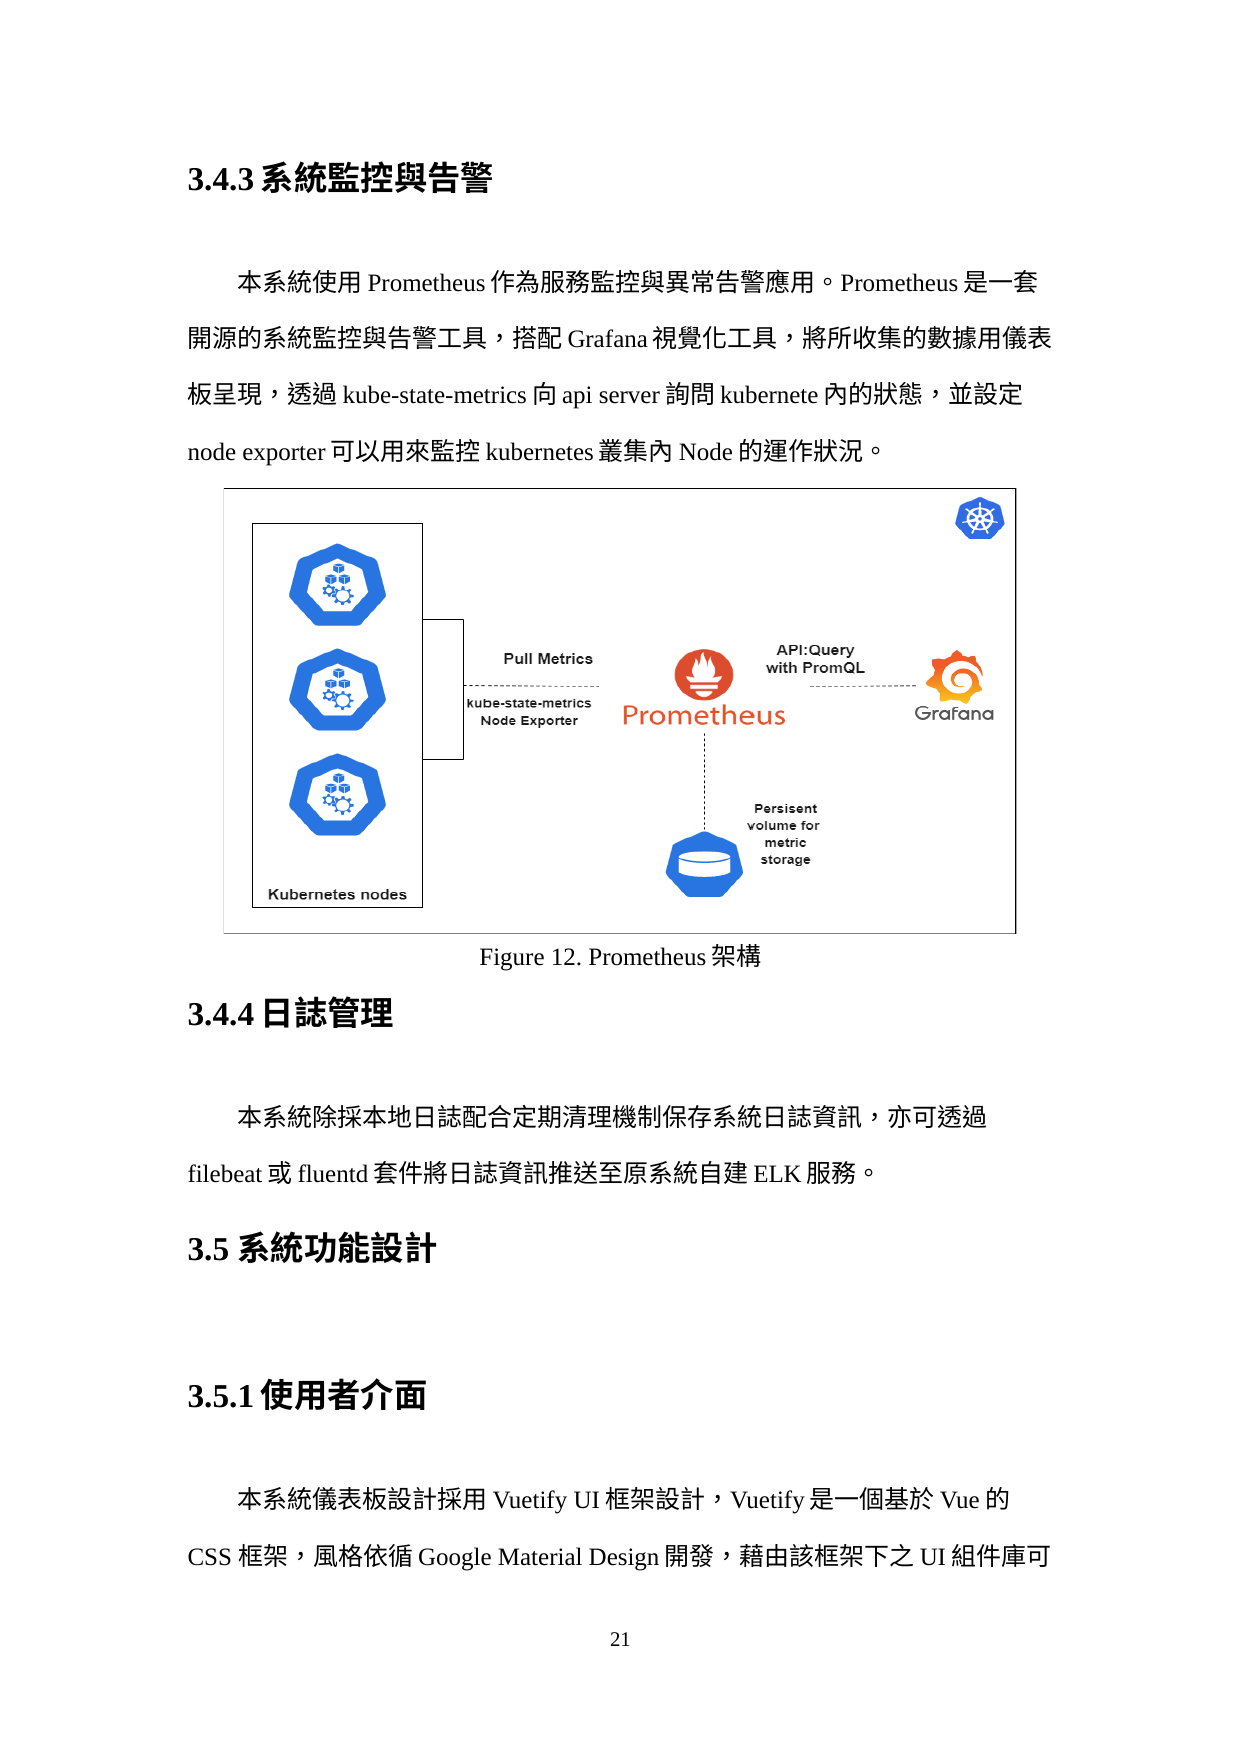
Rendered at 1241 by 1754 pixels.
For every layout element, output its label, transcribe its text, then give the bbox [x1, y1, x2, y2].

subtitle 3.5.1使用者介面 [187, 1356, 1053, 1431]
picture [223, 488, 1017, 934]
text Figure 11. Prometheus架構 [187, 936, 1053, 973]
subtitle 3.5 系統功能設計 [187, 1208, 1053, 1283]
subtitle 3.4.4日誌管理 [187, 973, 1053, 1048]
text 本系統除採本地日誌配合定期清理機制保存系統日誌資訊，亦可透過filebeat或fluentd套件將日誌資訊推送至原系統自建ELK服務。 [187, 1097, 1053, 1190]
subtitle 3.4.3系統監控與告警 [187, 138, 1053, 213]
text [187, 1479, 1053, 1573]
text 本系統使用Prometheus作為服務監控與異常告警應用。Prometheus是一套開源的系統監控與告警工具，搭配Grafana視覺化工具，將所收集的數據用儀表板呈現，透過kube-state-metrics向api server詢問kubernete內的狀態，並設定node exporter可以用來監控kubernetes叢集內Node的運作狀況。 [187, 262, 1053, 468]
